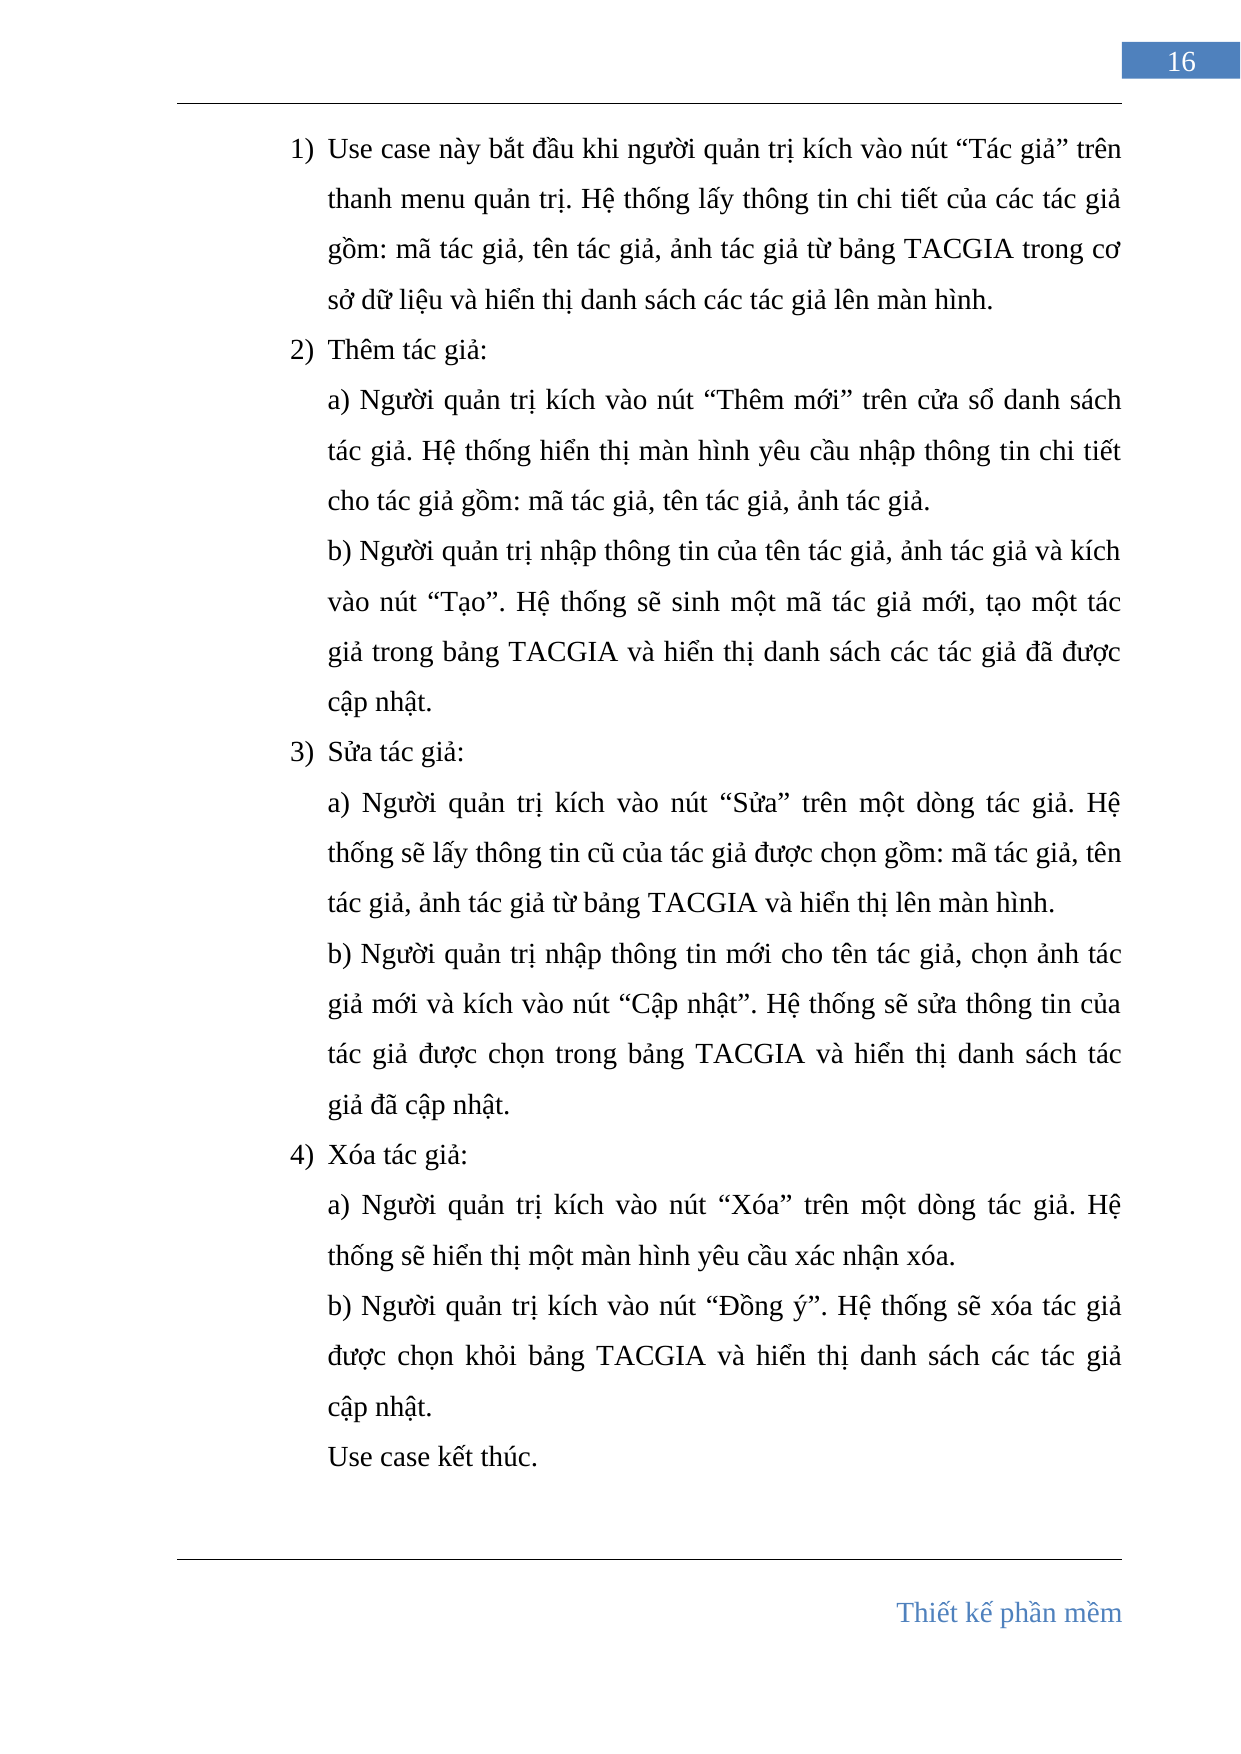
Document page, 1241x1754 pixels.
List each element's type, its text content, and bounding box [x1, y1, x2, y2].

text b) Người quản trị nhập thông tin của tên tác giả, ảnh tác giả và kích vào nút “Tạo”. Hệ thống sẽ sinh một mã tác giả mới, tạo một tác giả trong bảng TACGIA và hiển thị danh sách các tác giả đã được cập nhật. [327, 533, 1122, 718]
text a) Người quản trị kích vào nút “Thêm mới” trên cửa sổ danh sách tác giả. Hệ thống hiển thị màn hình yêu cầu nhập thông tin chi tiết cho tác giả gồm: mã tác giả, tên tác giả, ảnh tác giả. [327, 382, 1122, 517]
text a) Người quản trị kích vào nút “Sửa” trên một dòng tác giả. Hệ thống sẽ lấy thông tin cũ của tác giả được chọn gồm: mã tác giả, tên tác giả, ảnh tác giả từ bảng TACGIA và hiển thị lên màn hình. [327, 785, 1122, 919]
text b) Người quản trị kích vào nút “Đồng ý”. Hệ thống sẽ xóa tác giả được chọn khỏi bảng TACGIA và hiển thị danh sách các tác giả cập nhật. [327, 1288, 1122, 1422]
text a) Người quản trị kích vào nút “Xóa” trên một dòng tác giả. Hệ thống sẽ hiển thị một màn hình yêu cầu xác nhận xóa. [327, 1187, 1122, 1271]
list Use case này bắt đầu khi người quản trị kích vào nút “Tác giả” trên thanh menu quản trị. Hệ thống lấy thông tin chi tiết của các tác giả gồm: mã tác giả, tên tác giả, ảnh tác giả từ bảng TACGIA trong cơ sở dữ liệu và hiển thị danh sách các tác giả lên màn hình. [290, 131, 1122, 315]
list Thêm tác giả: [290, 332, 1122, 366]
text b) Người quản trị nhập thông tin mới cho tên tác giả, chọn ảnh tác giả mới và kích vào nút “Cập nhật”. Hệ thống sẽ sửa thông tin của tác giả được chọn trong bảng TACGIA và hiển thị danh sách tác giả đã cập nhật. [327, 936, 1122, 1120]
list Sửa tác giả: [290, 734, 1122, 768]
list Xóa tác giả: [290, 1137, 1122, 1171]
text Use case kết thúc. [327, 1439, 1122, 1472]
